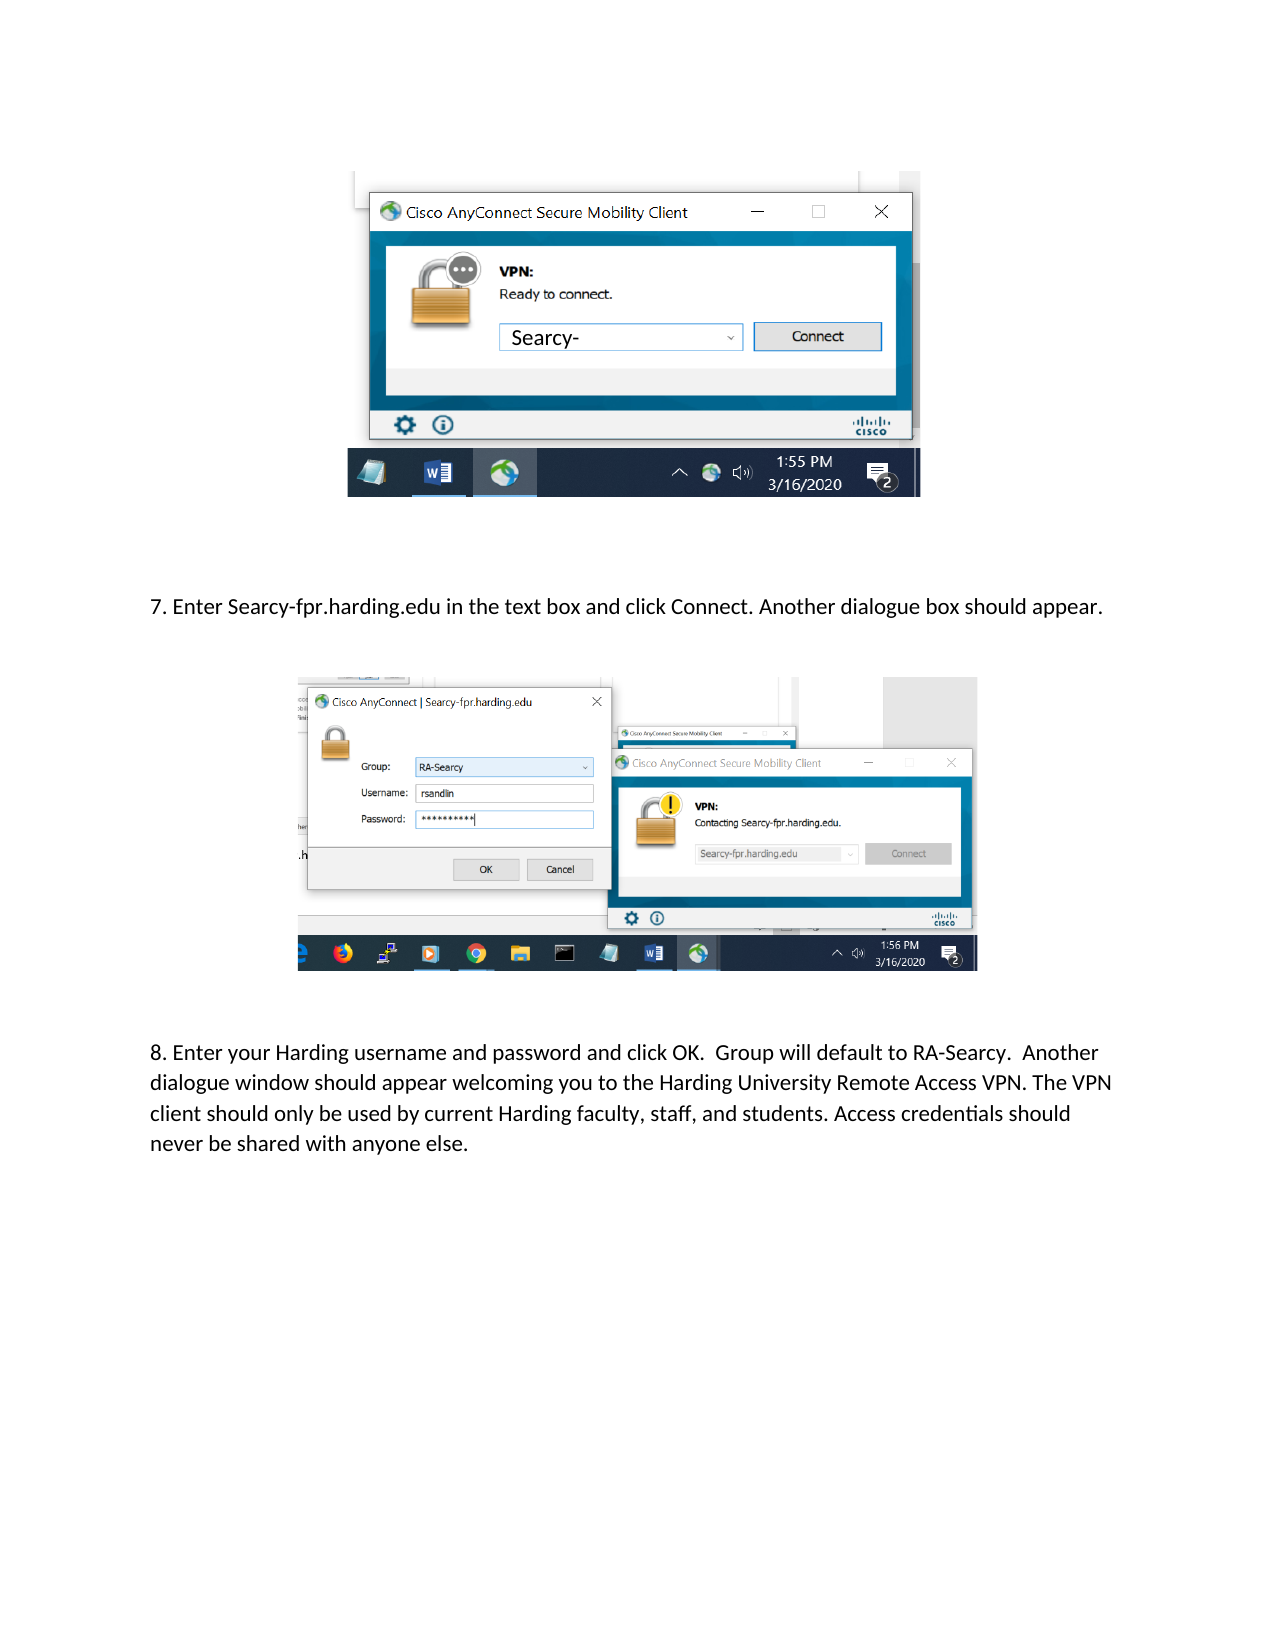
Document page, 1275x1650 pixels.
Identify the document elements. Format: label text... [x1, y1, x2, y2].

text 7. Enter Searcy-fpr.harding.edu in the text box and click Connect. Another dialogue box should appear. [150, 592, 1125, 620]
picture [297, 677, 978, 971]
text 8. Enter your Harding username and password and click OK. Group will default to RA-Searcy. Another dialogue window should appear welcoming you to the Harding University Remote Access VPN. The VPN client should only be used by current Harding faculty, staff, and students. Access credentials should never be shared with anyone else. [150, 1038, 1125, 1157]
picture [347, 171, 921, 497]
